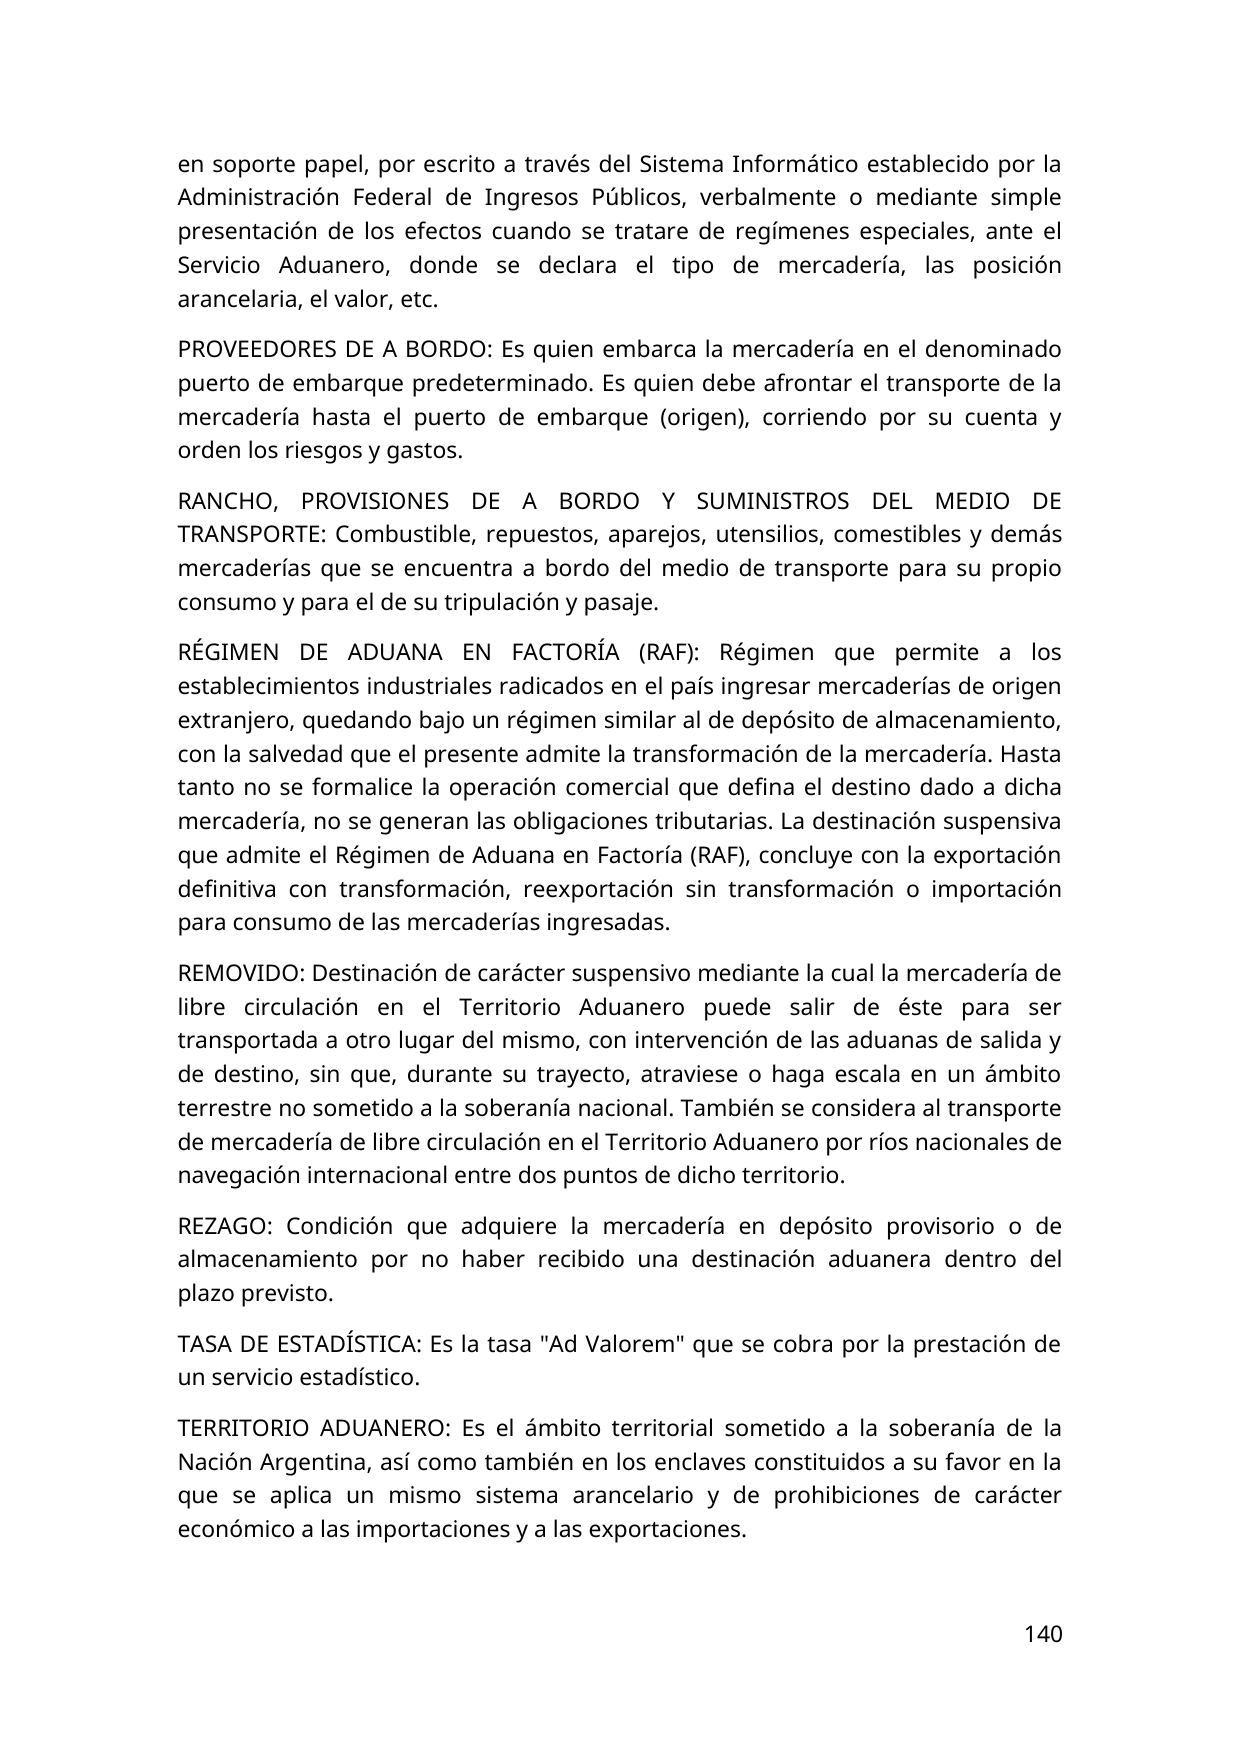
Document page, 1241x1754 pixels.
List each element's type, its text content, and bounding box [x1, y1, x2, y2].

text TERRITORIO ADUANERO: Es el ámbito territorial sometido a la soberanía de la Nación Argentina, así como también en los enclaves constituidos a su favor en la que se aplica un mismo sistema arancelario y de prohibiciones de carácter económico a las importaciones y a las exportaciones. [177, 1412, 1063, 1544]
text TASA DE ESTADÍSTICA: Es la tasa "Ad Valorem" que se cobra por la prestación de un servicio estadístico. [177, 1328, 1063, 1393]
text REZAGO: Condición que adquiere la mercadería en depósito provisorio o de almacenamiento por no haber recibido una destinación aduanera dentro del plazo previsto. [177, 1210, 1063, 1308]
text PROVEEDORES DE A BORDO: Es quien embarca la mercadería en el denominado puerto de embarque predeterminado. Es quien debe afrontar el transporte de la mercadería hasta el puerto de embarque (origen), corriendo por su cuenta y orden los riesgos y gastos. [177, 333, 1063, 466]
text REMOVIDO: Destinación de carácter suspensivo mediante la cual la mercadería de libre circulación en el Territorio Aduanero puede salir de éste para ser transportada a otro lugar del mismo, con intervención de las aduanas de salida y de destino, sin que, durante su trayecto, atraviese o haga escala en un ámbito terrestre no sometido a la soberanía nacional. También se considera al transporte de mercadería de libre circulación en el Territorio Aduanero por ríos nacionales de navegación internacional entre dos puntos de dicho territorio. [177, 957, 1063, 1191]
text RÉGIMEN DE ADUANA EN FACTORÍA (RAF): Régimen que permite a los establecimientos industriales radicados en el país ingresar mercaderías de origen extranjero, quedando bajo un régimen similar al de depósito de almacenamiento, con la salvedad que el presente admite la transformación de la mercadería. Hasta tanto no se formalice la operación comercial que defina el destino dado a dicha mercadería, no se generan las obligaciones tributarias. La destinación suspensiva que admite el Régimen de Aduana en Factoría (RAF), concluye con la exportación definitiva con transformación, reexportación sin transformación o importación para consumo de las mercaderías ingresadas. [177, 636, 1063, 938]
text RANCHO, PROVISIONES DE A BORDO Y SUMINISTROS DEL MEDIO DE TRANSPORTE: Combustible, repuestos, aparejos, utensilios, comestibles y demás mercaderías que se encuentra a bordo del medio de transporte para su propio consumo y para el de su tripulación y pasaje. [177, 485, 1063, 617]
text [177, 148, 1063, 314]
